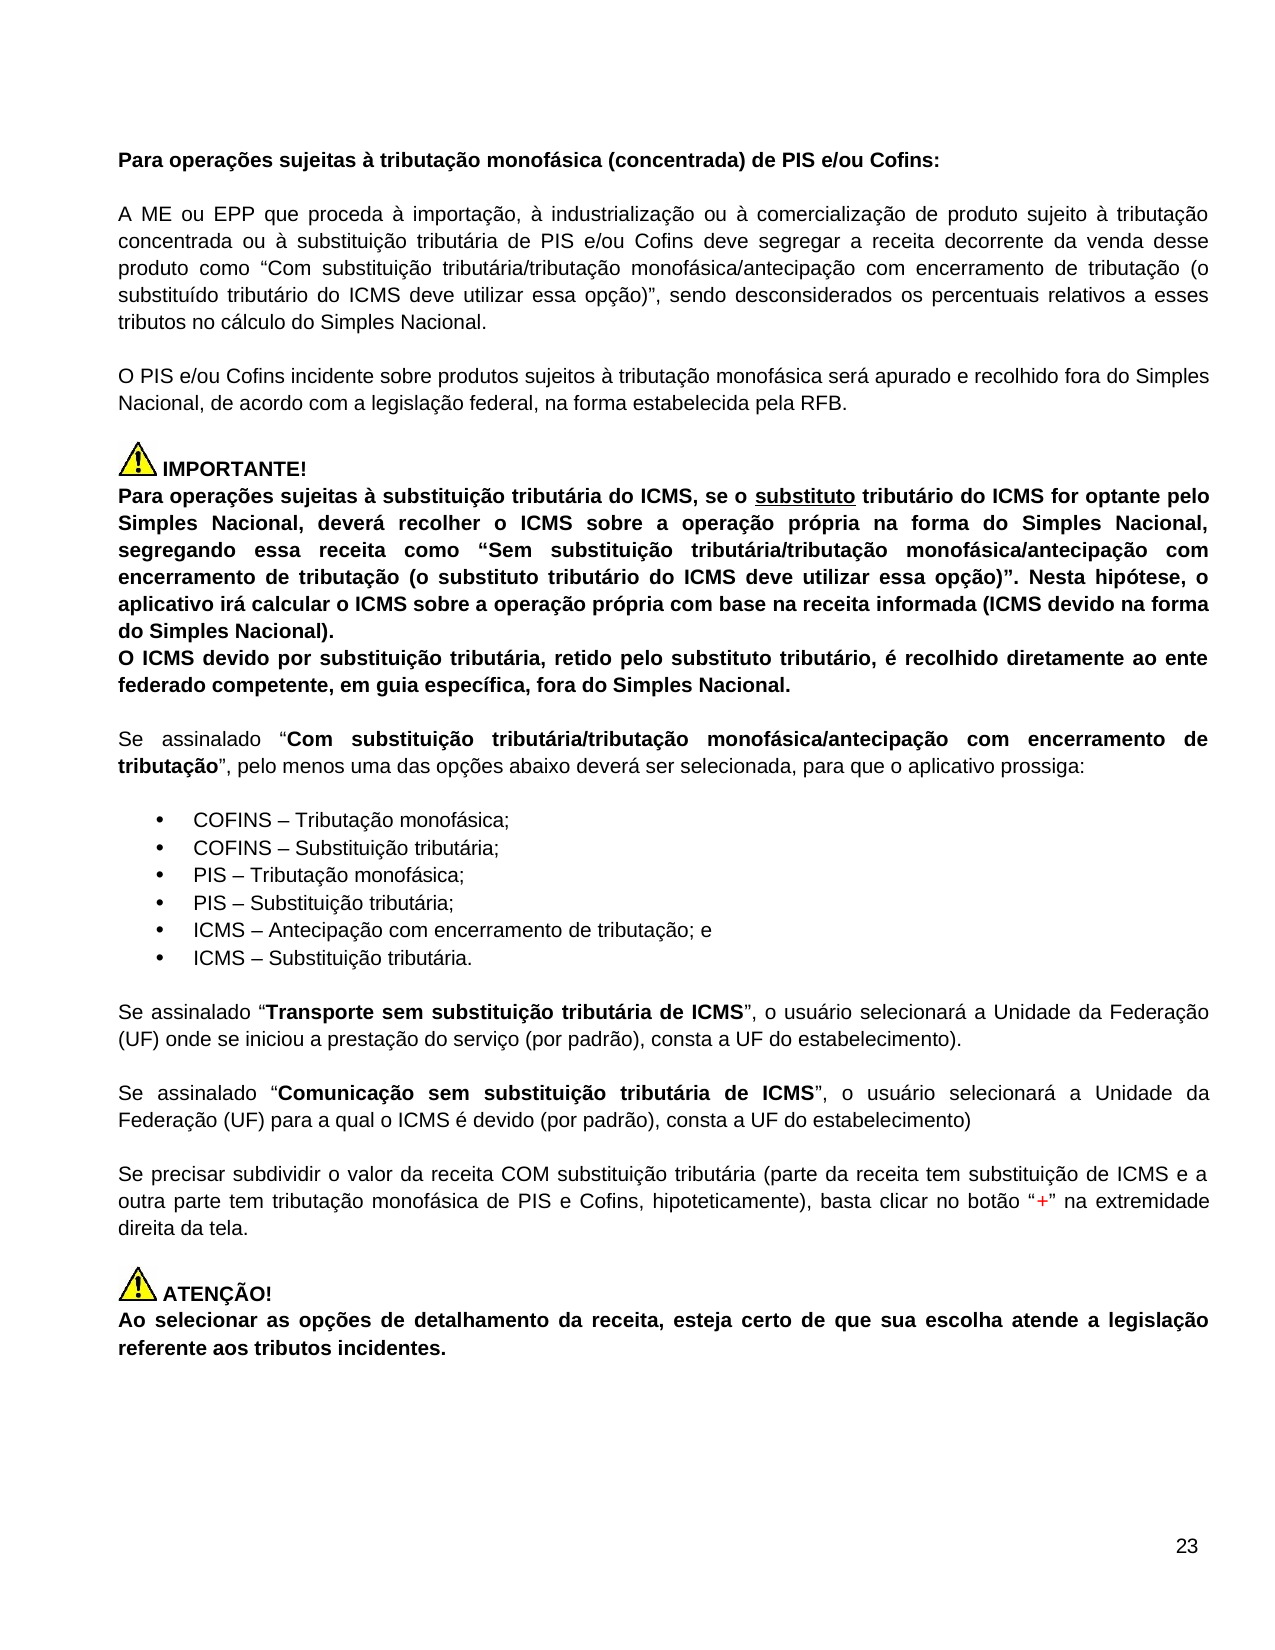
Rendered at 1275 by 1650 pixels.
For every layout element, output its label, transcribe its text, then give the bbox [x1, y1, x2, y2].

list COFINS – Tributação monofásica; [156, 806, 1227, 833]
list PIS – Substituição tributária; [156, 889, 1227, 915]
subtitle ATENÇÃO! [118, 1267, 1227, 1305]
text O ICMS devido por substituição tributária, retido pelo substituto tributário, é recolhido diretamente ao ente federado competente, em guia específica, fora do Simples Nacional. [118, 646, 1210, 697]
subtitle IMPORTANTE! [118, 442, 1227, 480]
list ICMS – Antecipação com encerramento de tributação; e [156, 916, 1227, 943]
text Se precisar subdividir o valor da receita COM substituição tributária (parte da receita tem substituição de ICMS e a outra parte tem tributação monofásica de PIS e Cofins, hipoteticamente), basta clicar no botão “+” na extremidade direita da tela. [118, 1162, 1210, 1240]
list ICMS – Substituição tributária. [156, 943, 1227, 970]
list COFINS – Substituição tributária; [156, 834, 1227, 860]
text Ao selecionar as opções de detalhamento da receita, esteja certo de que sua escolha atende a legislação referente aos tributos incidentes. [118, 1308, 1210, 1359]
subtitle Para operações sujeitas à substituição tributária do ICMS, se o substituto tributário do ICMS for optante pelo Simples Nacional, deverá recolher o ICMS sobre a operação própria na forma do Simples Nacional, segregando essa receita como “Sem substituição tributária/tributação monofásica/antecipação com encerramento de tributação (o substituto tributário do ICMS deve utilizar essa opção)”. Nesta hipótese, o aplicativo irá calcular o ICMS sobre a operação própria com base na receita informada (ICMS devido na forma do Simples Nacional). [118, 484, 1210, 643]
text A ME ou EPP que proceda à importação, à industrialização ou à comercialização de produto sujeito à tributação concentrada ou à substituição tributária de PIS e/ou Cofins deve segregar a receita decorrente da venda desse produto como “Com substituição tributária/tributação monofásica/antecipação com encerramento de tributação (o substituído tributário do ICMS deve utilizar essa opção)”, sendo desconsiderados os percentuais relativos a esses tributos no cálculo do Simples Nacional. [118, 202, 1210, 334]
text Se assinalado “Comunicação sem substituição tributária de ICMS”, o usuário selecionará a Unidade da Federação (UF) para a qual o ICMS é devido (por padrão), consta a UF do estabelecimento) [118, 1081, 1210, 1132]
list PIS – Tributação monofásica; [156, 861, 1227, 888]
picture [118, 1266, 157, 1301]
text Se assinalado “Com substituição tributária/tributação monofásica/antecipação com encerramento de tributação”, pelo menos uma das opções abaixo deverá ser selecionada, para que o aplicativo prossiga: [118, 727, 1209, 778]
subtitle Para operações sujeitas à tributação monofásica (concentrada) de PIS e/ou Cofins: [118, 148, 1227, 172]
text O PIS e/ou Cofins incidente sobre produtos sujeitos à tributação monofásica será apurado e recolhido fora do Simples Nacional, de acordo com a legislação federal, na forma estabelecida pela RFB. [118, 364, 1210, 415]
text Se assinalado “Transporte sem substituição tributária de ICMS”, o usuário selecionará a Unidade da Federação (UF) onde se iniciou a prestação do serviço (por padrão), consta a UF do estabelecimento). [118, 1000, 1210, 1051]
picture [118, 441, 157, 476]
